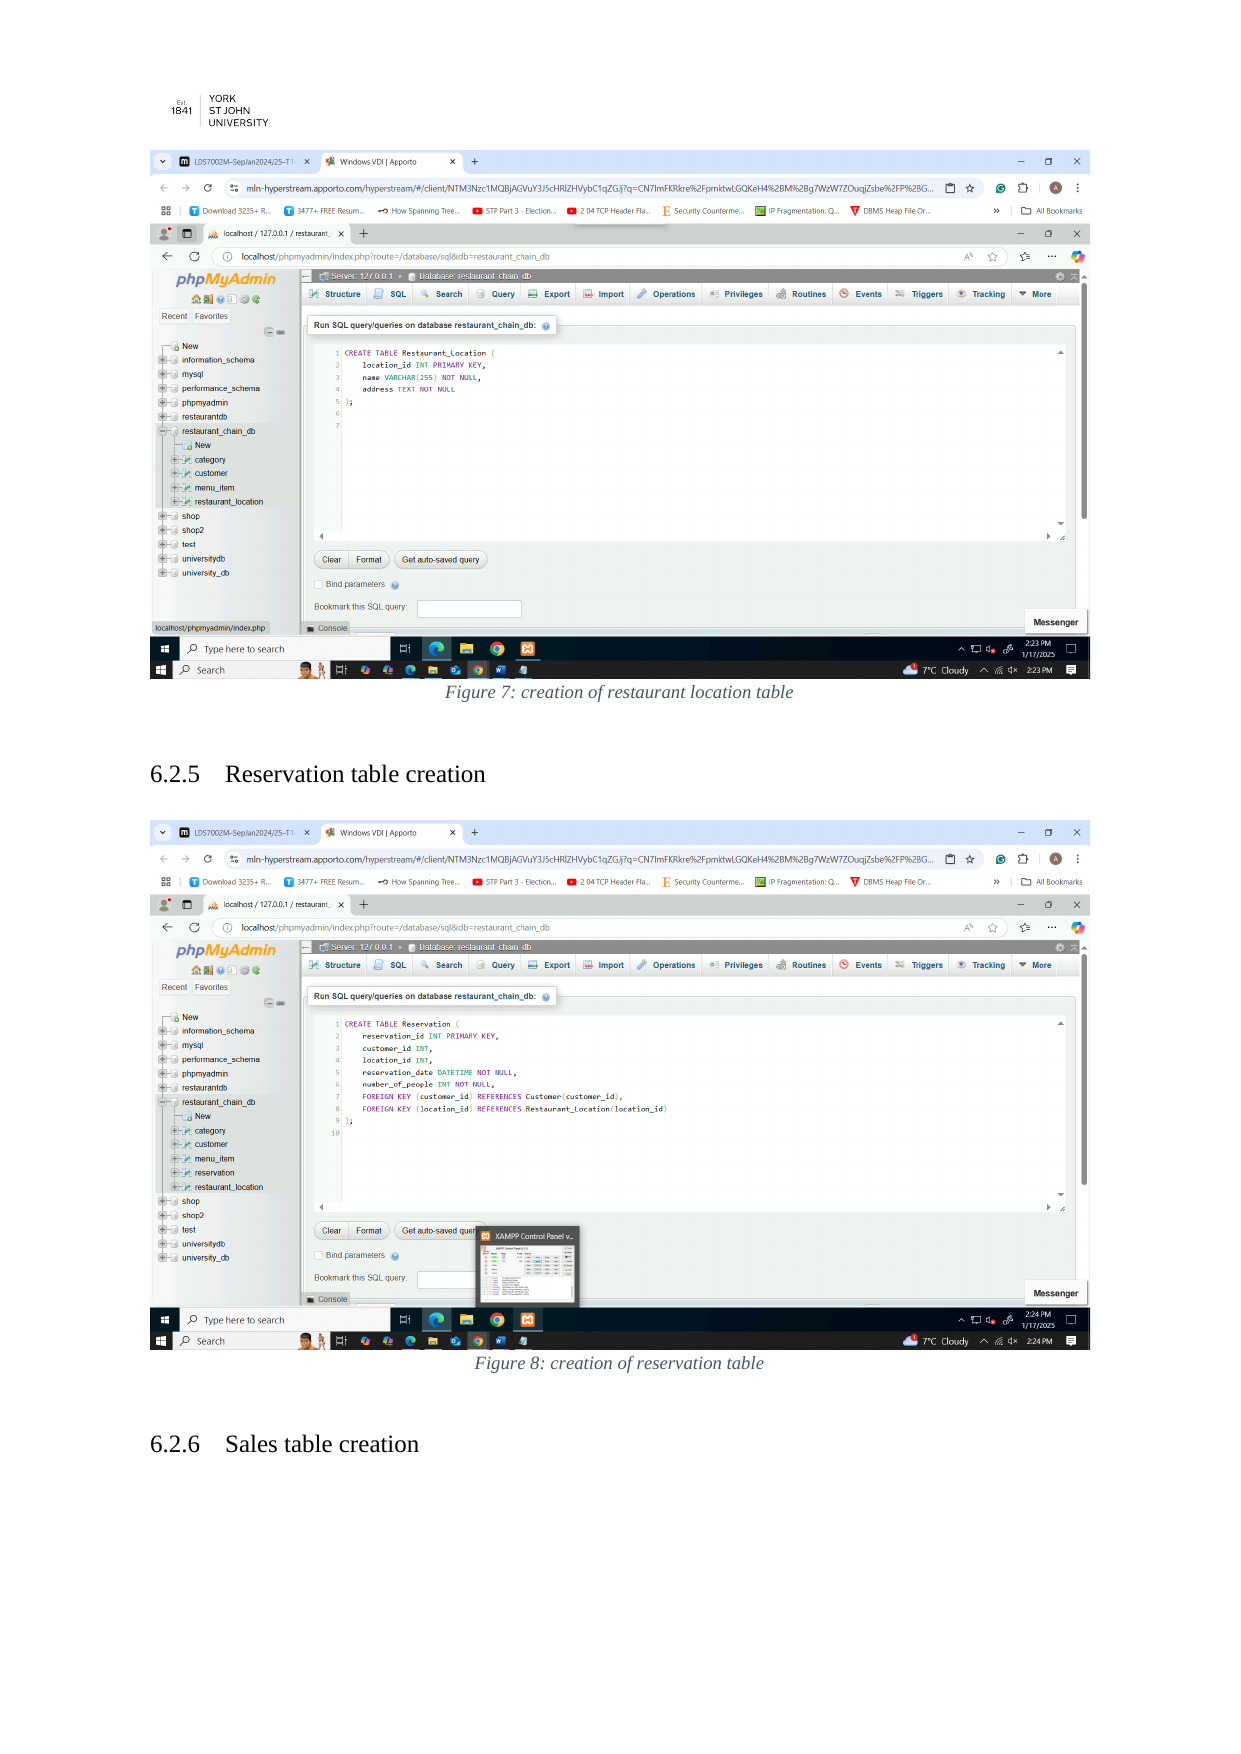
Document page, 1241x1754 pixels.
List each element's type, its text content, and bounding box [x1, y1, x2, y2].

text Figure 7: creation of restaurant location table [150, 681, 1090, 703]
picture [150, 73, 290, 148]
subtitle Sales table creation [150, 1429, 1090, 1458]
text Figure 8: creation of reservation table [150, 1352, 1090, 1373]
subtitle Reservation table creation [150, 759, 1090, 787]
picture [150, 820, 1091, 1350]
picture [150, 150, 1091, 679]
